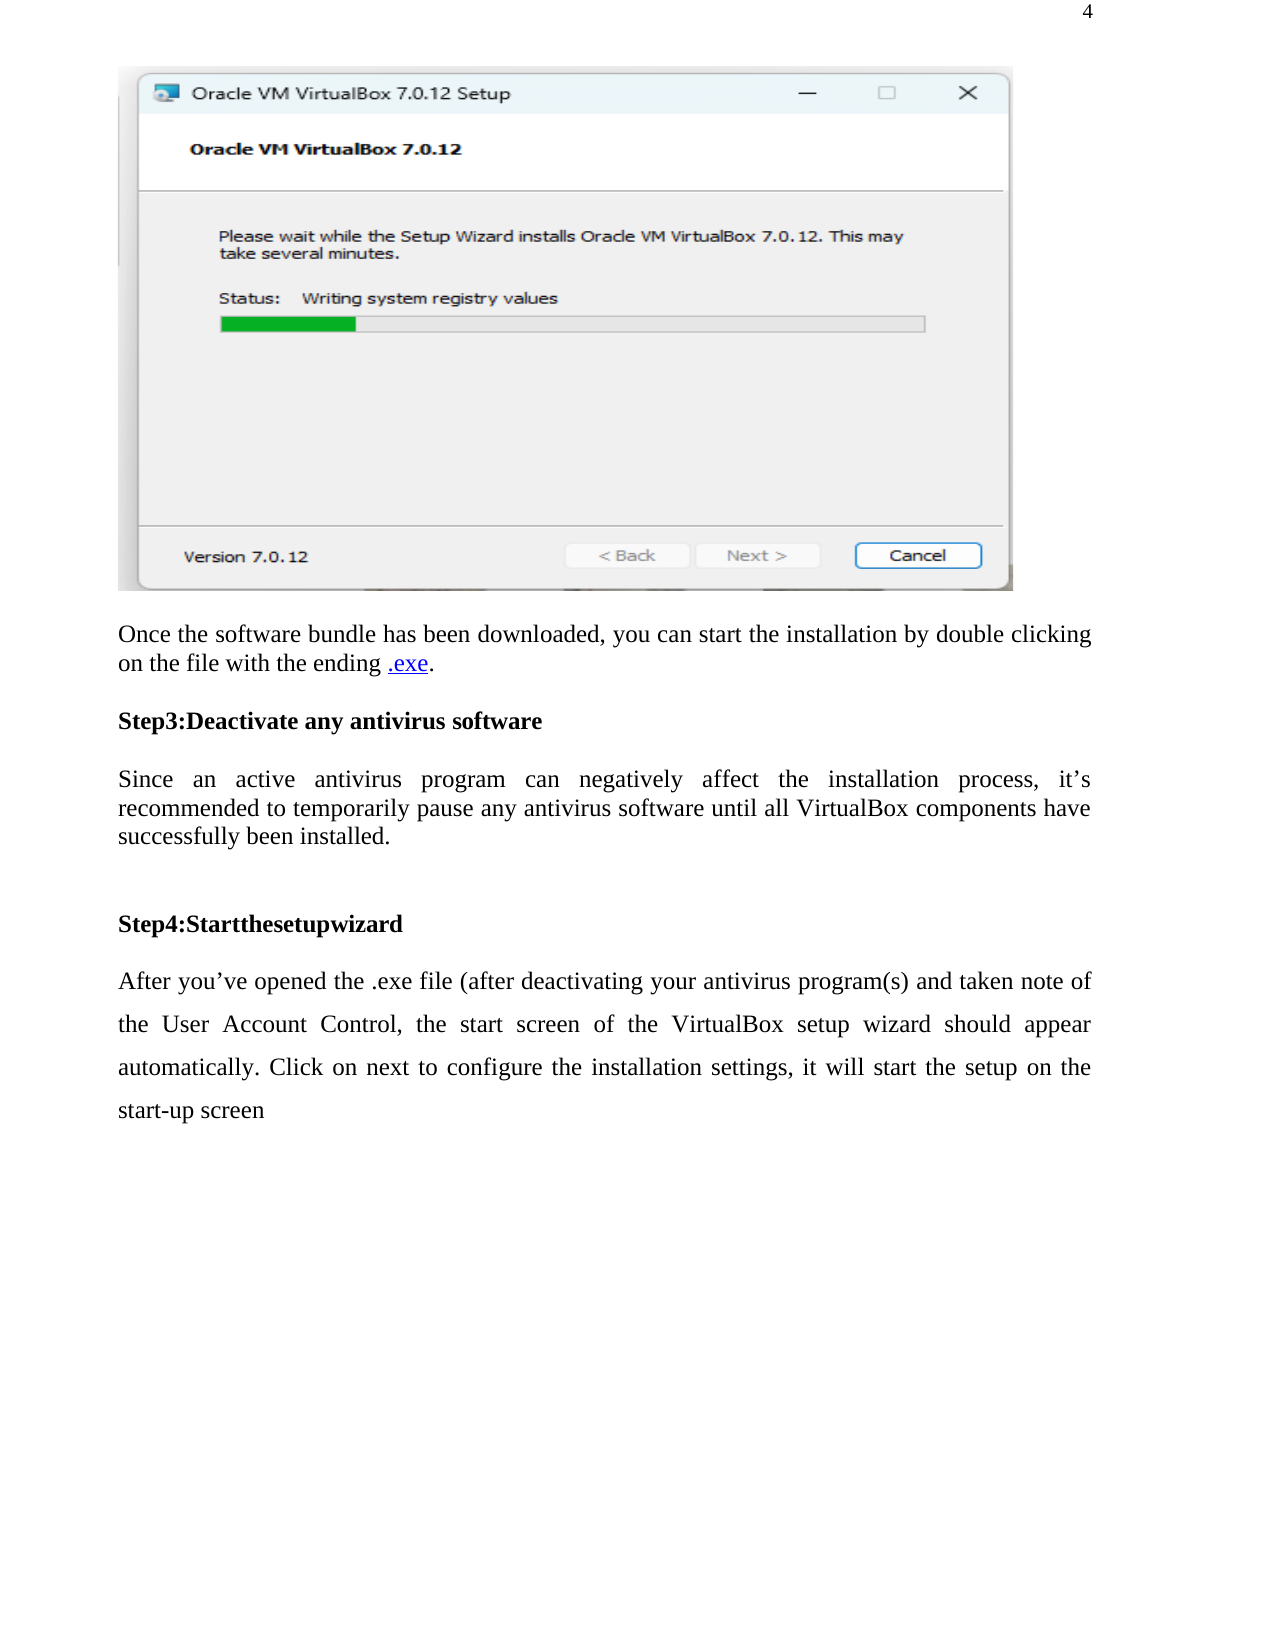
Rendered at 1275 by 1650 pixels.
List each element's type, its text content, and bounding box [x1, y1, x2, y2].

text Step3:Deactivate any antivirus software [118, 706, 1196, 735]
text Since an active antivirus program can negatively affect the installation process, it’s recommended to temporarily pause any antivirus software until all VirtualBox components have successfully been installed. [118, 764, 1092, 850]
text Step4:Startthesetupwizard [118, 909, 1196, 937]
text After you’ve opened the .exe file (after deactivating your antivirus program(s) and taken note of the User Account Control, the start screen of the VirtualBox setup wizard should appear automatically. Click on next to configure the installation settings, it will start the setup on the start-up screen [118, 966, 1093, 1124]
text Once the software bundle has been downloaded, you can start the installation by double clicking on the file with the ending .exe. [118, 619, 1092, 677]
picture [117, 66, 1014, 591]
